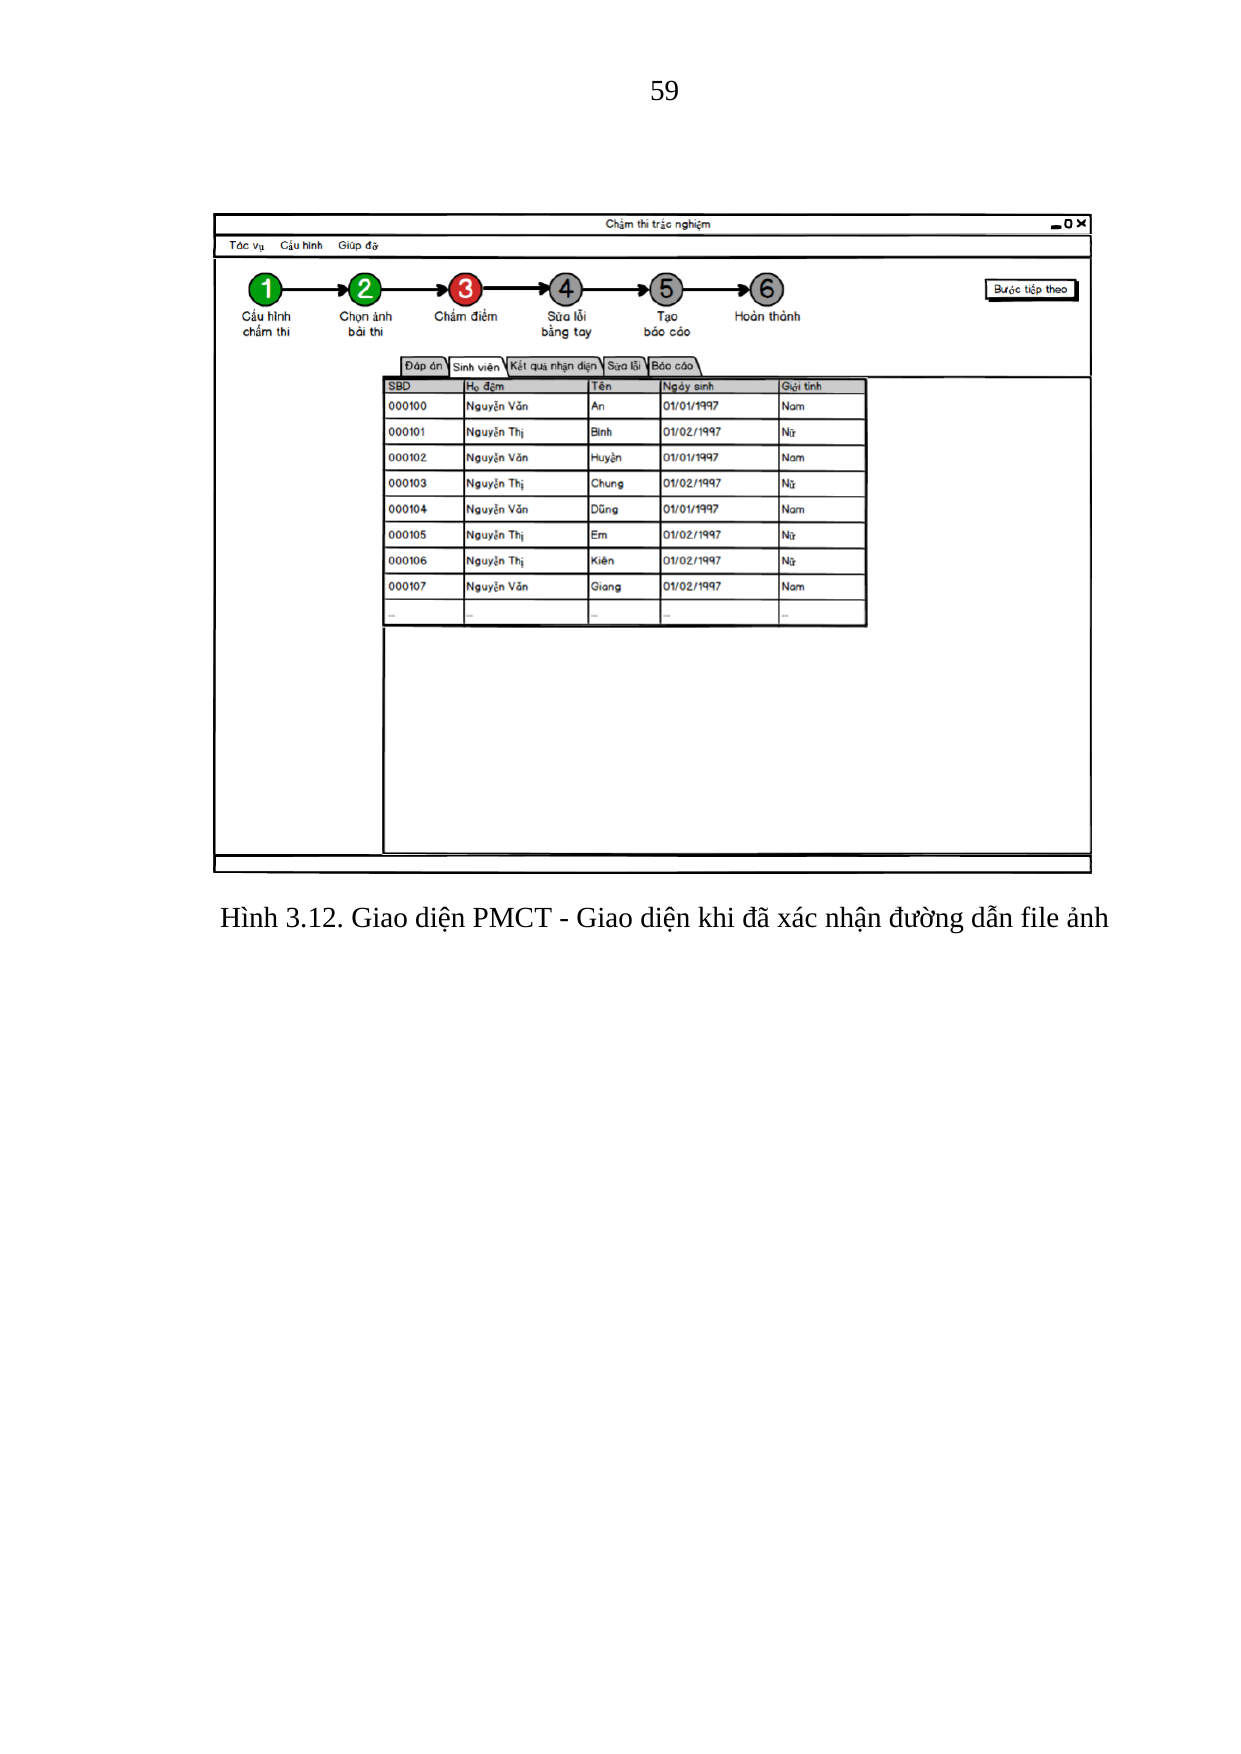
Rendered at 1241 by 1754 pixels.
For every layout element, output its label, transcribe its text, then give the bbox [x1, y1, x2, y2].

picture [207, 207, 1122, 884]
